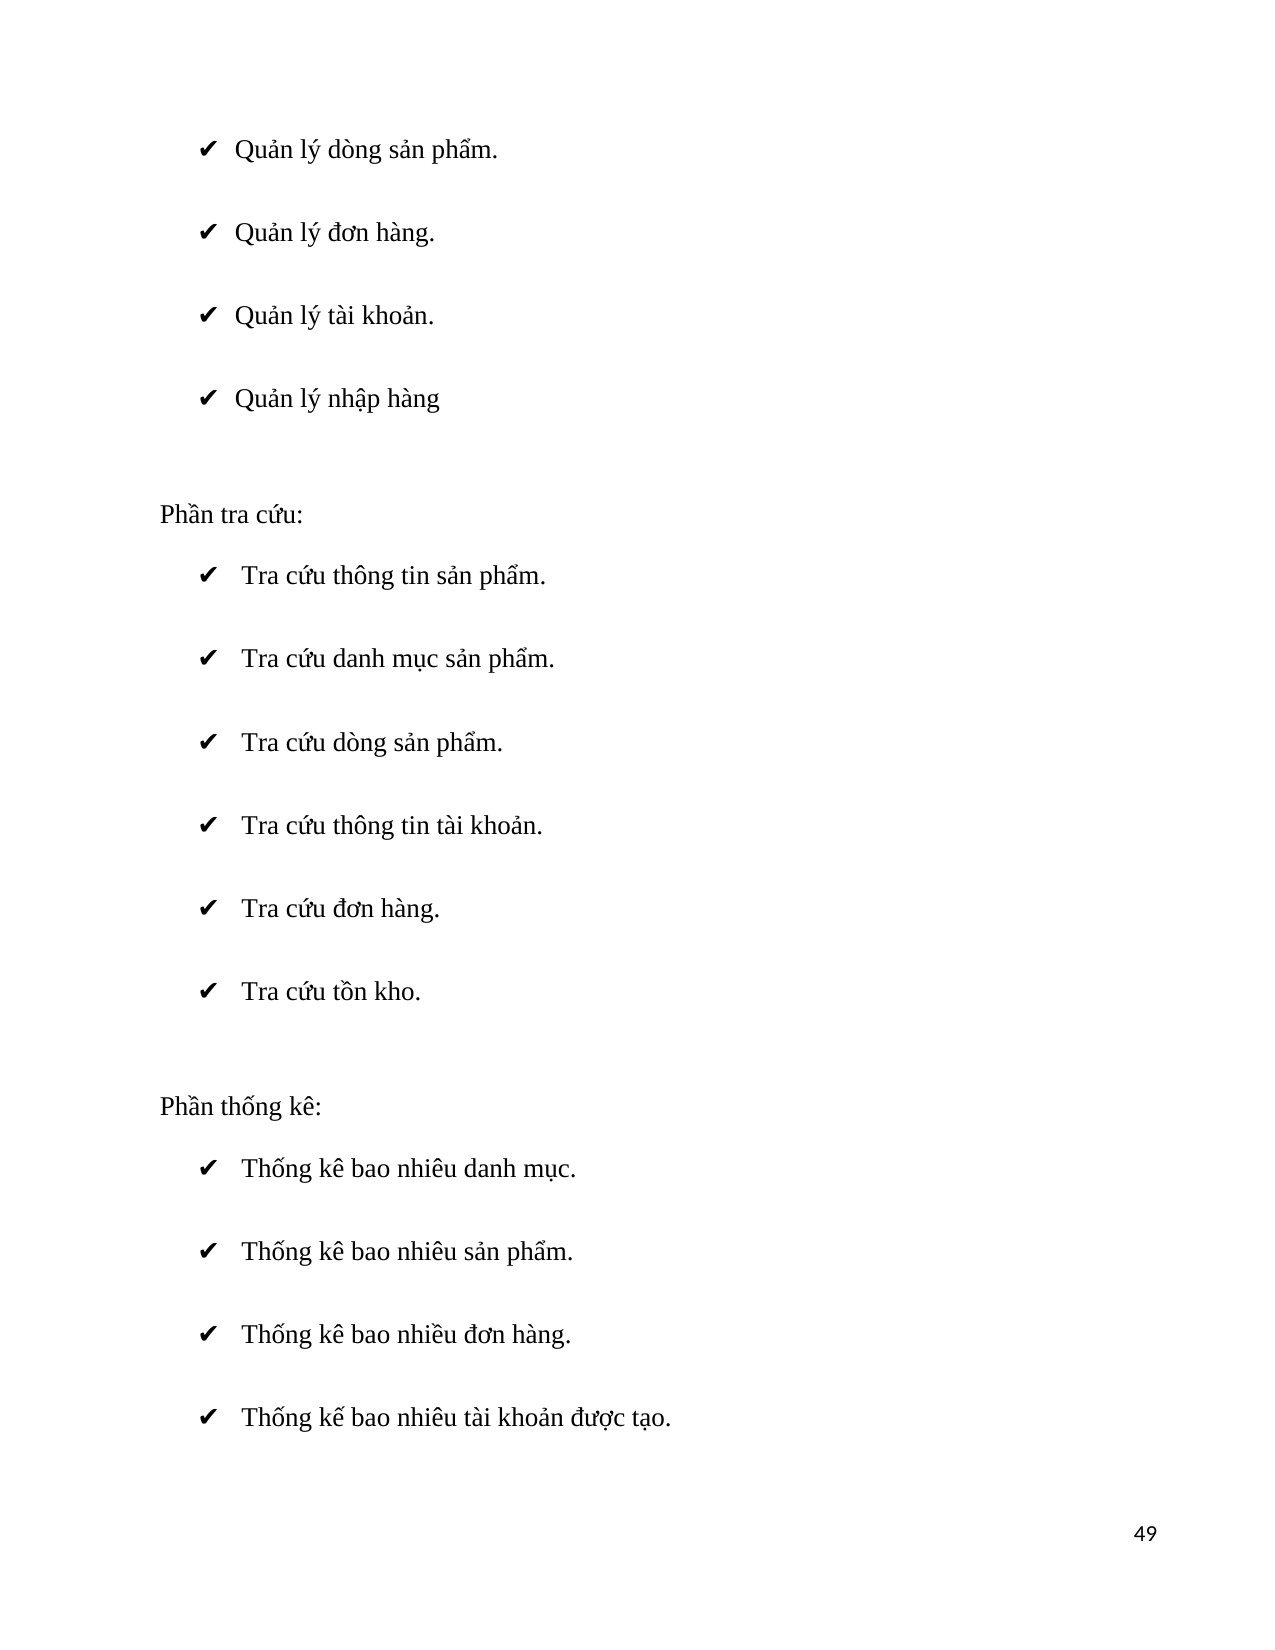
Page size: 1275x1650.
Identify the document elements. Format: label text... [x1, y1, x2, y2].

text Phần tra cứu: [159, 498, 1157, 529]
list Quản lý đơn hàng. [197, 201, 1157, 257]
list Quản lý dòng sản phẩm. [197, 118, 1157, 174]
text Phần thống kê: [159, 1090, 1157, 1122]
list Tra cứu tồn kho. [197, 961, 1157, 1016]
list Thống kê bao nhiêu danh mục. [197, 1137, 1157, 1193]
list Tra cứu danh mục sản phẩm. [197, 628, 1157, 683]
list Tra cứu dòng sản phẩm. [197, 711, 1157, 766]
list Thống kê bao nhiêu sản phẩm. [197, 1220, 1157, 1276]
list Thống kế bao nhiêu tài khoản được tạo. [197, 1387, 1157, 1442]
list Tra cứu thông tin sản phẩm. [197, 544, 1157, 600]
list Thống kê bao nhiều đơn hàng. [197, 1303, 1157, 1359]
list Tra cứu đơn hàng. [197, 877, 1157, 933]
list Quản lý tài khoản. [197, 284, 1157, 340]
list Quản lý nhập hàng [197, 368, 1157, 423]
list Tra cứu thông tin tài khoản. [197, 794, 1157, 849]
